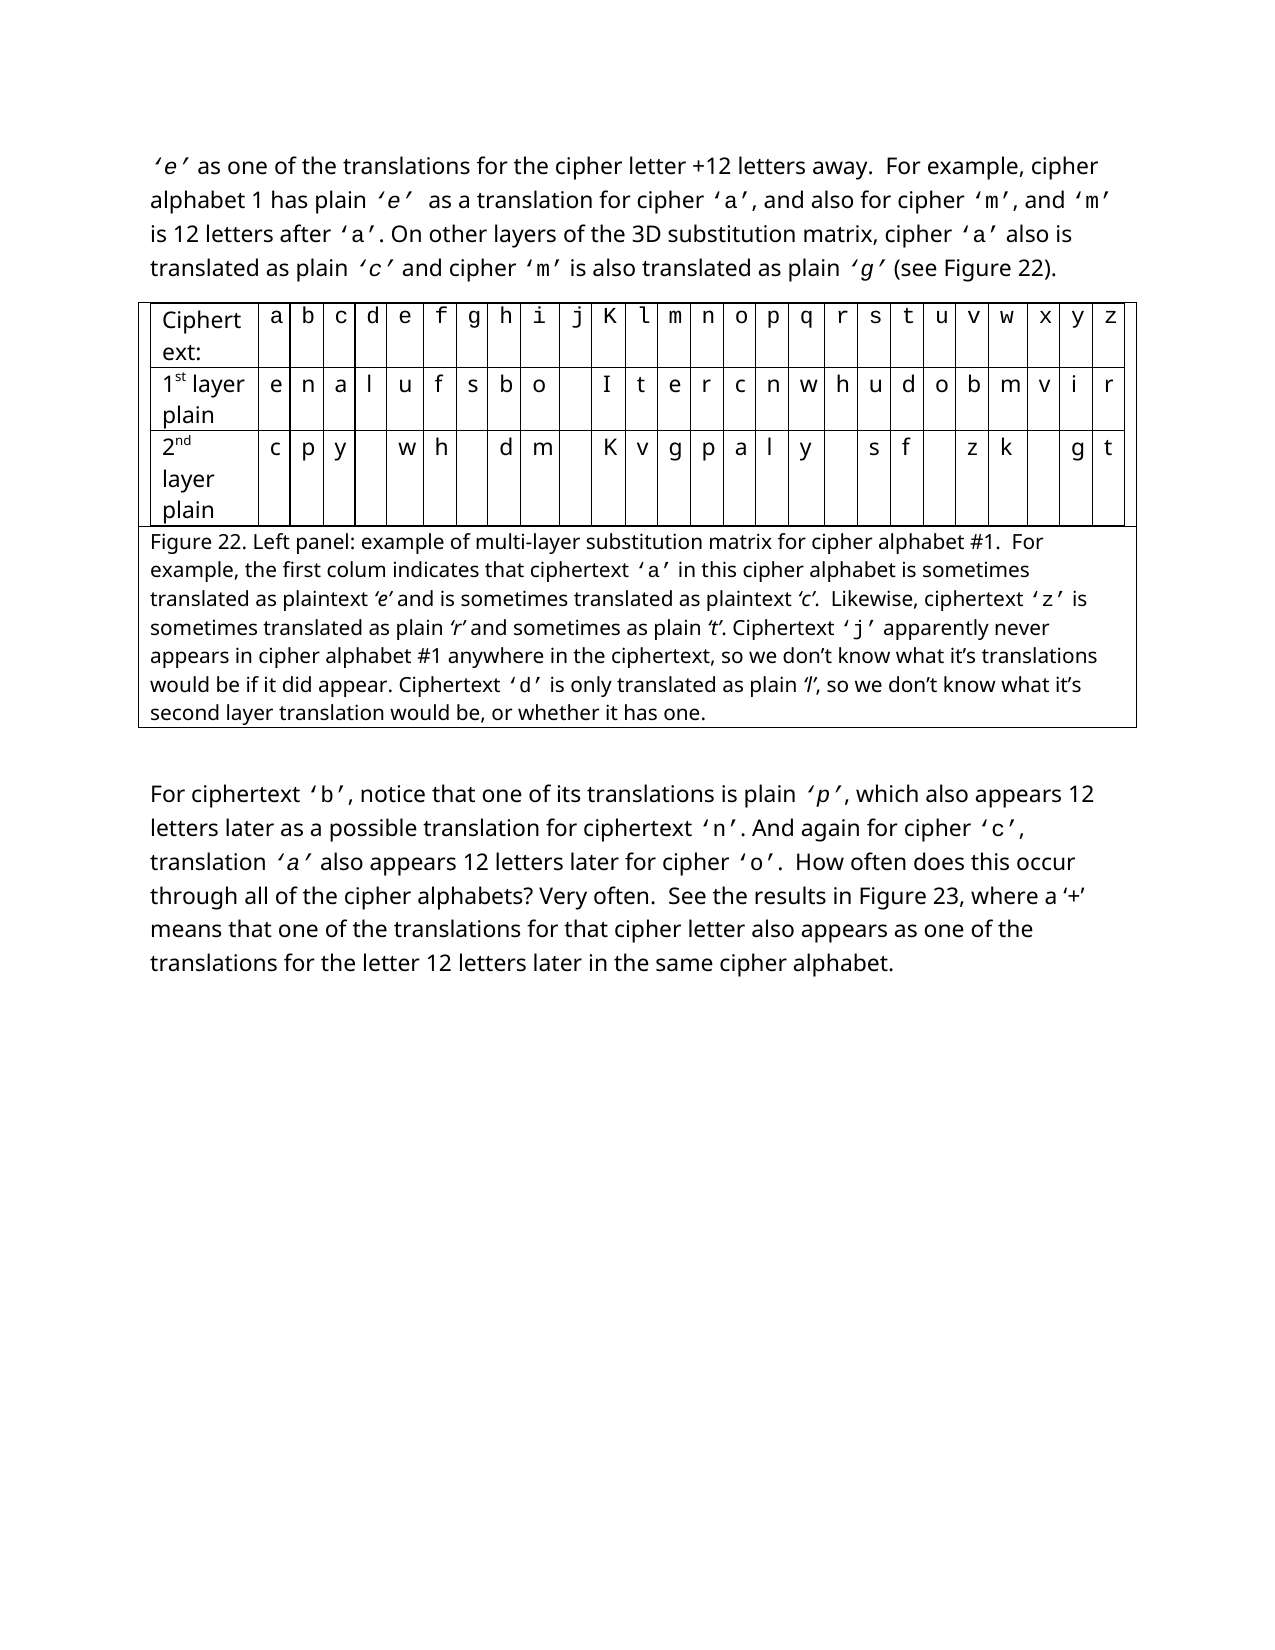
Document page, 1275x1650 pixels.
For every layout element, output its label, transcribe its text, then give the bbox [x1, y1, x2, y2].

table_header [488, 304, 520, 367]
table_header [424, 304, 456, 367]
table_header [626, 368, 657, 430]
table_header [724, 304, 755, 367]
table_header [387, 368, 423, 430]
table_header [356, 368, 386, 430]
table_header [560, 368, 591, 430]
table_header [756, 431, 788, 525]
table_header [291, 431, 323, 525]
table_header [1028, 368, 1059, 430]
table_header [825, 368, 857, 430]
table_header [626, 431, 657, 525]
table_header [924, 368, 955, 430]
table_header [989, 304, 1027, 367]
table_header [956, 368, 988, 430]
table_header [1060, 304, 1092, 367]
table_header [891, 431, 923, 525]
table_header [457, 368, 487, 430]
table_header [756, 304, 788, 367]
table_header [1060, 431, 1092, 525]
table_header [151, 431, 258, 525]
table_header [560, 304, 591, 367]
table_header [1060, 368, 1092, 430]
table_header [1093, 431, 1124, 525]
table_header [924, 431, 955, 525]
table_header [858, 368, 890, 430]
table_cell Figure 22. Left panel: example of multi-layer substitution matrix for cipher alphabet #1. For example, the first colum indicates that ciphertext ‘a’ in this cipher alphabet is sometimes translated as plaintext ‘e’ and is sometimes translated as plaintext ‘c’. Likewise, ciphertext ‘z’ is sometimes translated as plain ‘r’ and sometimes as plain ‘t’. Ciphertext ‘j’ apparently never appears in cipher alphabet #1 anywhere in the ciphertext, so we don’t know what it’s translations would be if it did appear. Ciphertext ‘d’ is only translated as plain ‘l’, so we don’t know what it’s second layer translation would be, or whether it has one. [139, 527, 1136, 727]
table_header [756, 368, 788, 430]
table_header [424, 431, 456, 525]
table_header [151, 304, 258, 367]
table_header [789, 304, 824, 367]
table_header [724, 431, 755, 525]
table_header [924, 304, 955, 367]
table_header [989, 368, 1027, 430]
table_header [560, 431, 591, 525]
table_header [1028, 431, 1059, 525]
table_header [356, 431, 386, 525]
table_header [1093, 368, 1124, 430]
table_header [825, 304, 857, 367]
table_header [658, 368, 690, 430]
table_header [592, 431, 625, 525]
table_header [825, 431, 857, 525]
table_header [424, 368, 456, 430]
table_header [789, 431, 824, 525]
table_header [259, 304, 289, 367]
table_header [956, 304, 988, 367]
table_header [691, 368, 723, 430]
table_header [1028, 304, 1059, 367]
table_header [488, 431, 520, 525]
table_header [291, 304, 323, 367]
table_header [626, 304, 657, 367]
table_header [324, 368, 354, 430]
table_header [387, 304, 423, 367]
text For ciphertext ‘b’, notice that one of its translations is plain ‘p’, which also appears 12 letters later as a possible translation for ciphertext ‘n’. And again for cipher ‘c’, translation ‘a’ also appears 12 letters later for cipher ‘o’. How often does this occur through all of the cipher alphabets? Very often. See the results in Figure 23, where a ‘+’ means that one of the translations for that cipher letter also appears as one of the translations for the letter 12 letters later in the same cipher alphabet. [150, 778, 1125, 978]
table_header [858, 431, 890, 525]
table_header [789, 368, 824, 430]
table_header [691, 431, 723, 525]
table_header [457, 304, 487, 367]
table_header [592, 304, 625, 367]
table_header [858, 304, 890, 367]
table_header [521, 431, 559, 525]
table_header [724, 368, 755, 430]
table_header [1093, 304, 1124, 367]
table_header [1125, 303, 1136, 526]
table_header [356, 304, 386, 367]
table_header [691, 304, 723, 367]
table_header [324, 304, 354, 367]
table_header [658, 304, 690, 367]
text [150, 150, 1125, 283]
table_header [891, 368, 923, 430]
table_header [457, 431, 487, 525]
table_header [488, 368, 520, 430]
table_header [521, 368, 559, 430]
table_header [592, 368, 625, 430]
table_header [989, 431, 1027, 525]
table_header [259, 368, 289, 430]
table_header [139, 303, 150, 526]
table_header [891, 304, 923, 367]
table_header [259, 431, 289, 525]
table_header [521, 304, 559, 367]
table_header [956, 431, 988, 525]
table_header [387, 431, 423, 525]
table_header [291, 368, 323, 430]
table_header [324, 431, 354, 525]
table_header [658, 431, 690, 525]
table_header [151, 368, 258, 430]
